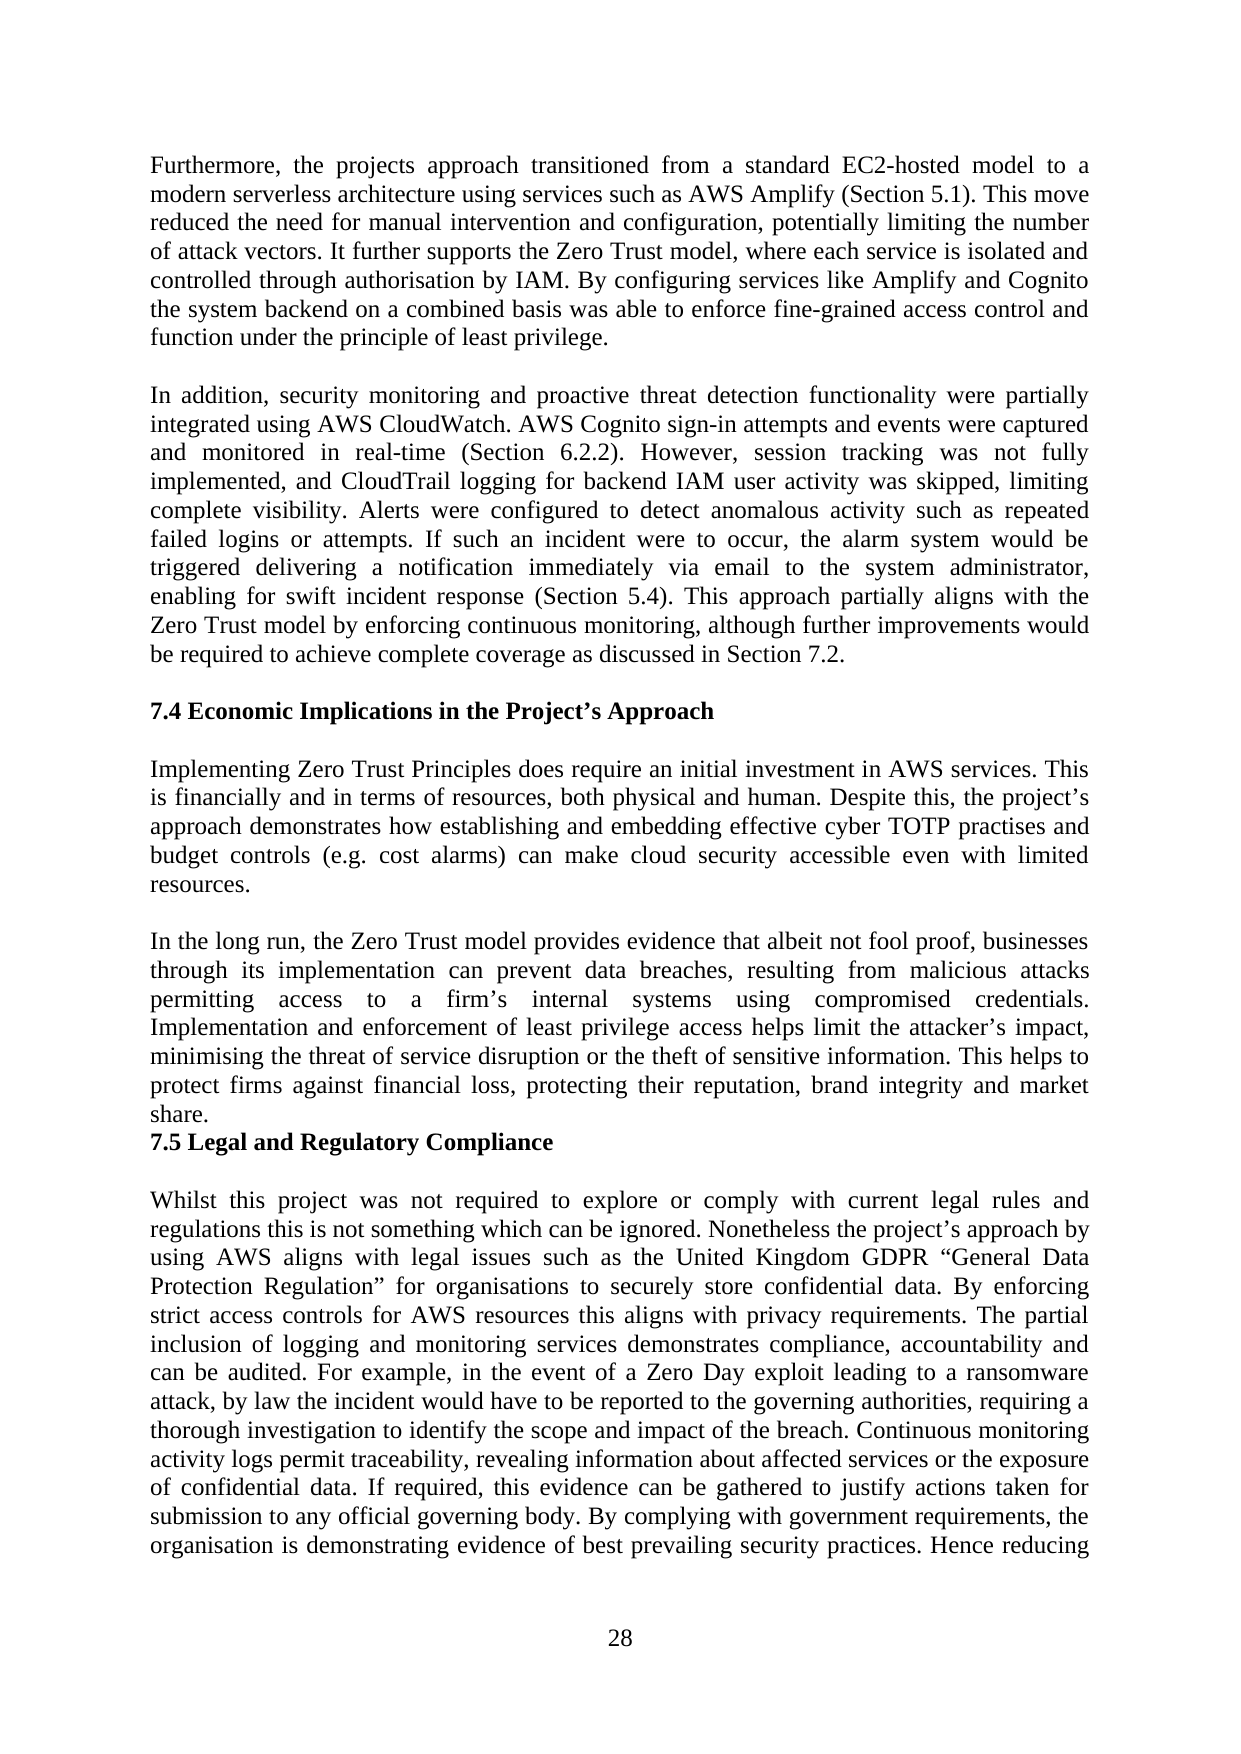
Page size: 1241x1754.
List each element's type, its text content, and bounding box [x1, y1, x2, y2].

text In addition, security monitoring and proactive threat detection functionality were partially integrated using AWS CloudWatch. AWS Cognito sign-in attempts and events were captured and monitored in real-time (Section 6.2.2). However, session tracking was not fully implemented, and CloudTrail logging for backend IAM user activity was skipped, limiting complete visibility. Alerts were configured to detect anomalous activity such as repeated failed logins or attempts. If such an incident were to occur, the alarm system would be triggered delivering a notification immediately via email to the system administrator, enabling for swift incident response (Section 5.4). This approach partially aligns with the Zero Trust model by enforcing continuous monitoring, although further improvements would be required to achieve complete coverage as discussed in Section 7.2. [150, 380, 1090, 667]
text Implementing Zero Trust Principles does require an initial investment in AWS services. This is financially and in terms of resources, both physical and human. Despite this, the project’s approach demonstrates how establishing and embedding effective cyber TOTP practises and budget controls (e.g. cost alarms) can make cloud security accessible even with limited resources. [150, 754, 1090, 897]
subtitle 7.5 Legal and Regulatory Compliance [150, 1127, 1090, 1156]
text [150, 1185, 1090, 1559]
text In the long run, the Zero Trust model provides evidence that albeit not fool proof, businesses through its implementation can prevent data breaches, resulting from malicious attacks permitting access to a firm’s internal systems using compromised credentials. Implementation and enforcement of least privilege access helps limit the attacker’s impact, minimising the threat of service disruption or the theft of sensitive information. This helps to protect firms against financial loss, protecting their reputation, brand integrity and market share. [150, 926, 1090, 1127]
subtitle 7.4 Economic Implications in the Project’s Approach [150, 696, 1090, 725]
text Furthermore, the projects approach transitioned from a standard EC2-hosted model to a modern serverless architecture using services such as AWS Amplify (Section 5.1). This move reduced the need for manual intervention and configuration, potentially limiting the number of attack vectors. It further supports the Zero Trust model, where each service is isolated and controlled through authorisation by IAM. By configuring services like Amplify and Cognito the system backend on a combined basis was able to enforce fine-grained access control and function under the principle of least privilege. [150, 150, 1090, 351]
